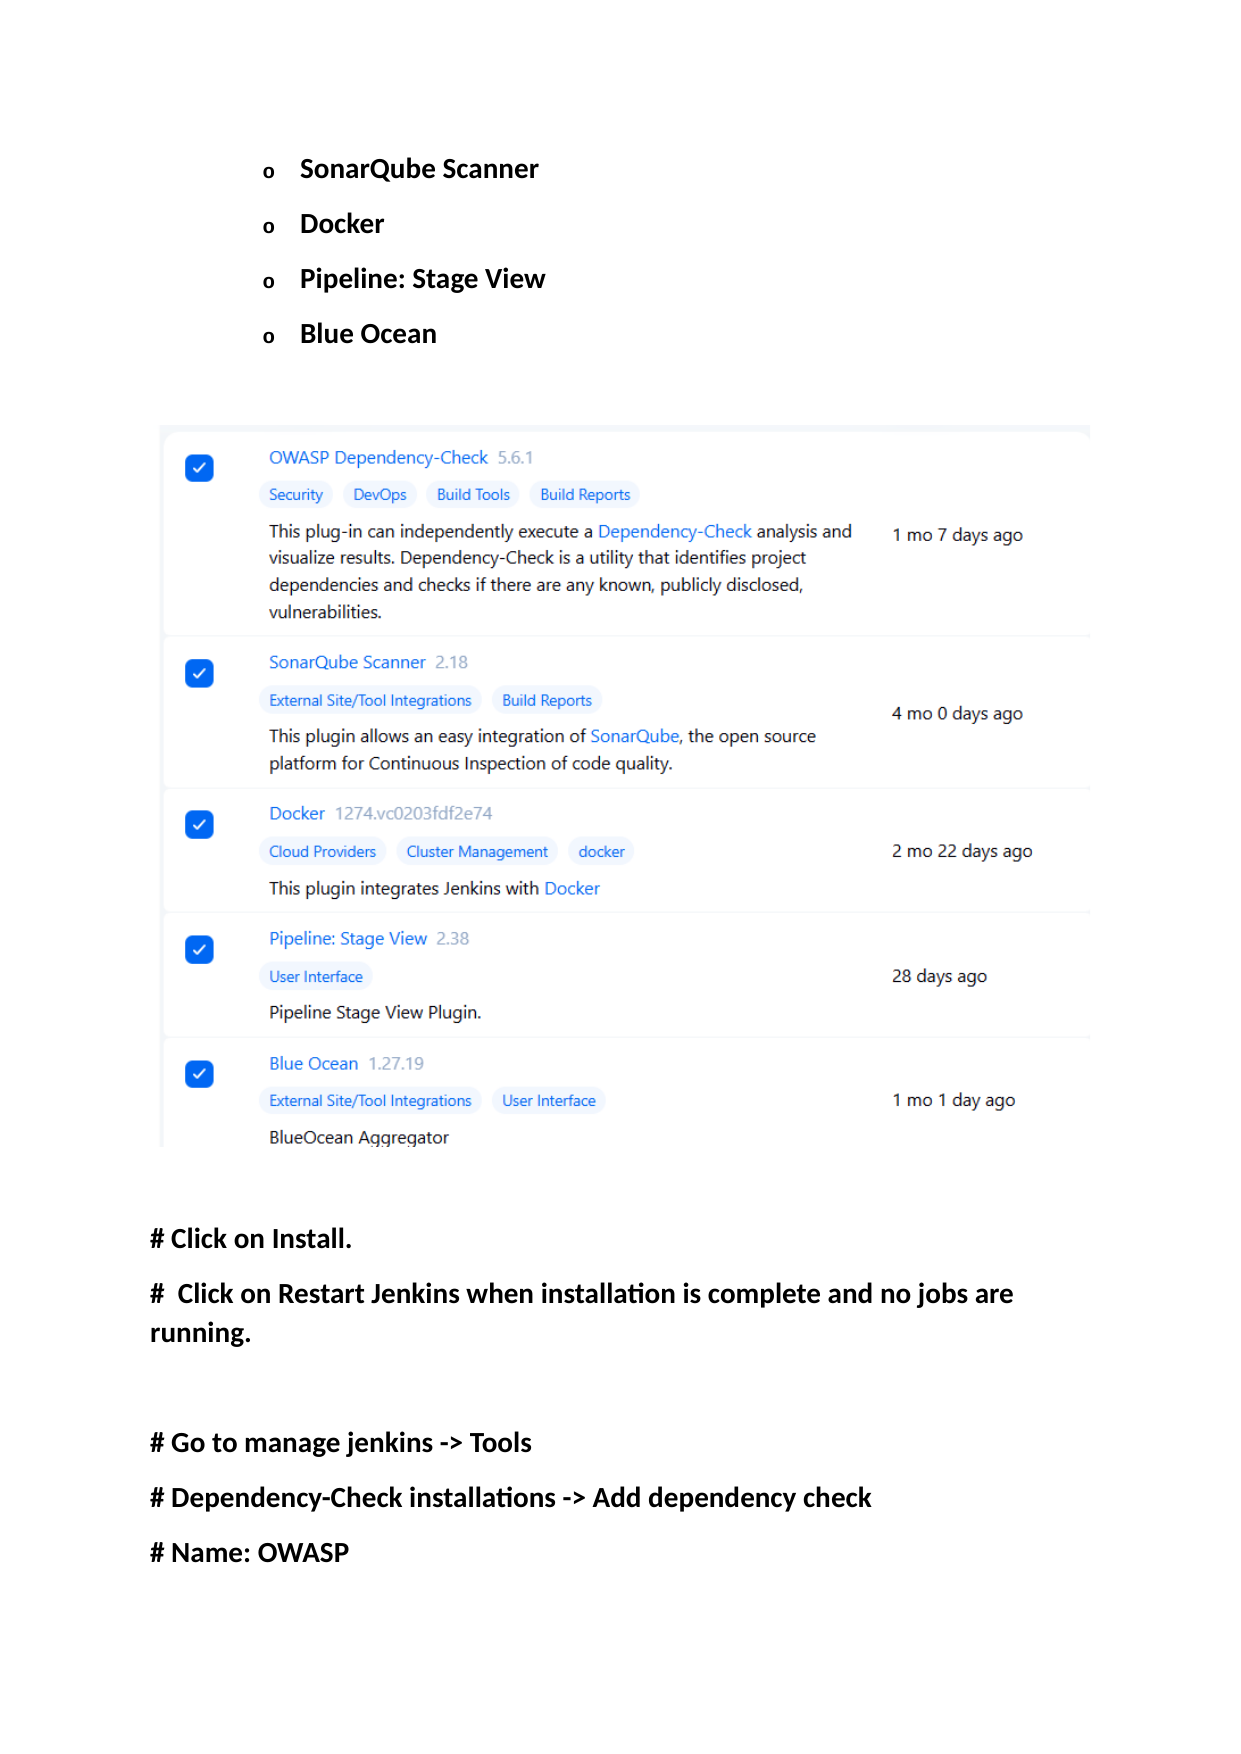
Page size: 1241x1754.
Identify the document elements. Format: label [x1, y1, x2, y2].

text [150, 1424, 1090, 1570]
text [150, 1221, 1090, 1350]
picture [150, 425, 1091, 1147]
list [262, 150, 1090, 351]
